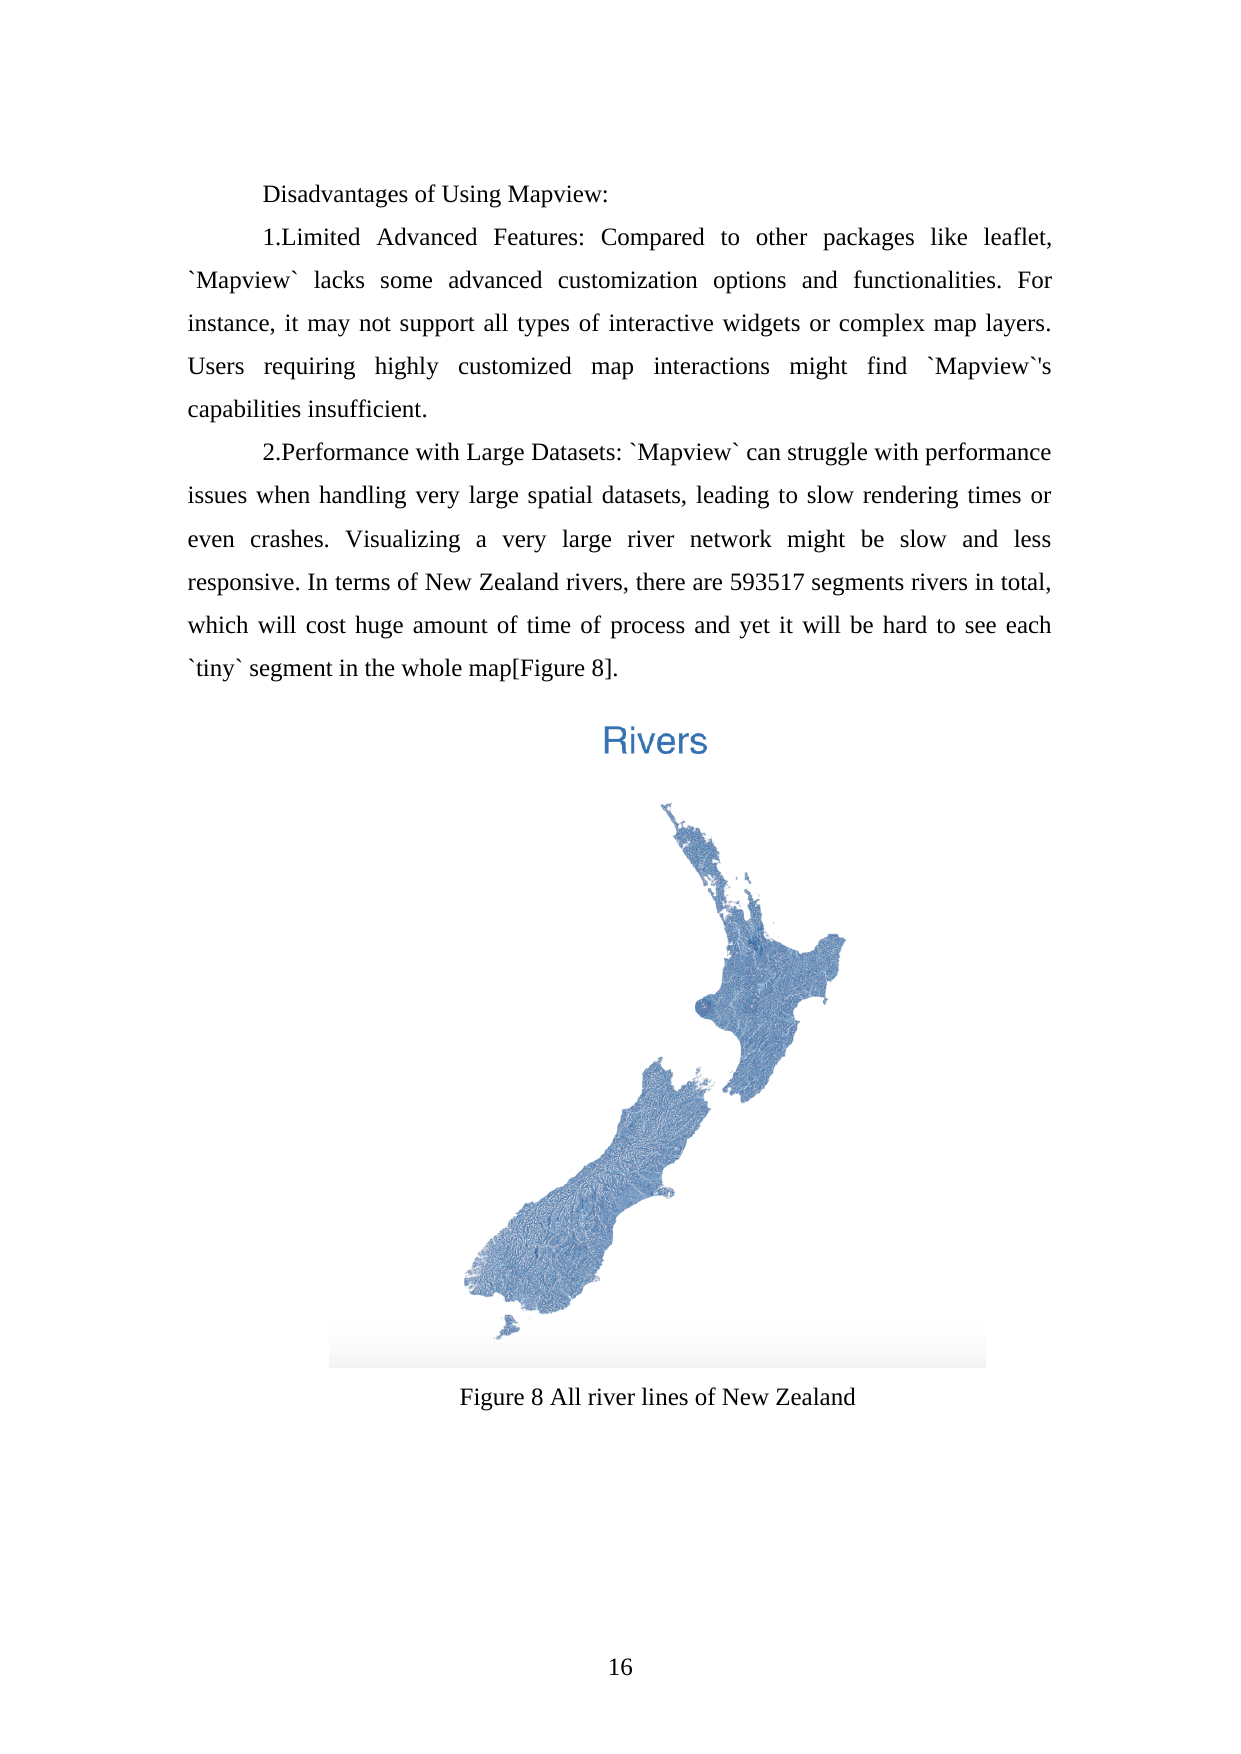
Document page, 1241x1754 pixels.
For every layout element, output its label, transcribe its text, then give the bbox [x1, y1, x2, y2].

list 1.Limited Advanced Features: Compared to other packages like leaflet, `Mapview` lacks some advanced customization options and functionalities. For instance, it may not support all types of interactive widgets or complex map layers. Users requiring highly customized map interactions might find `Mapview`'s capabilities insufficient. [187, 222, 1053, 423]
picture [329, 696, 987, 1368]
list Figure 8 All river lines of New Zealand [187, 1382, 1053, 1411]
list Disadvantages of Using Mapview: [187, 179, 1053, 207]
list 2.Performance with Large Datasets: `Mapview` can struggle with performance issues when handling very large spatial datasets, leading to slow rendering times or even crashes. Visualizing a very large river network might be slow and less responsive. In terms of New Zealand rivers, there are 593517 segments rivers in total, which will cost huge amount of time of process and yet it will be hard to see each `tiny` segment in the whole map[Figure 8]. [187, 437, 1053, 682]
